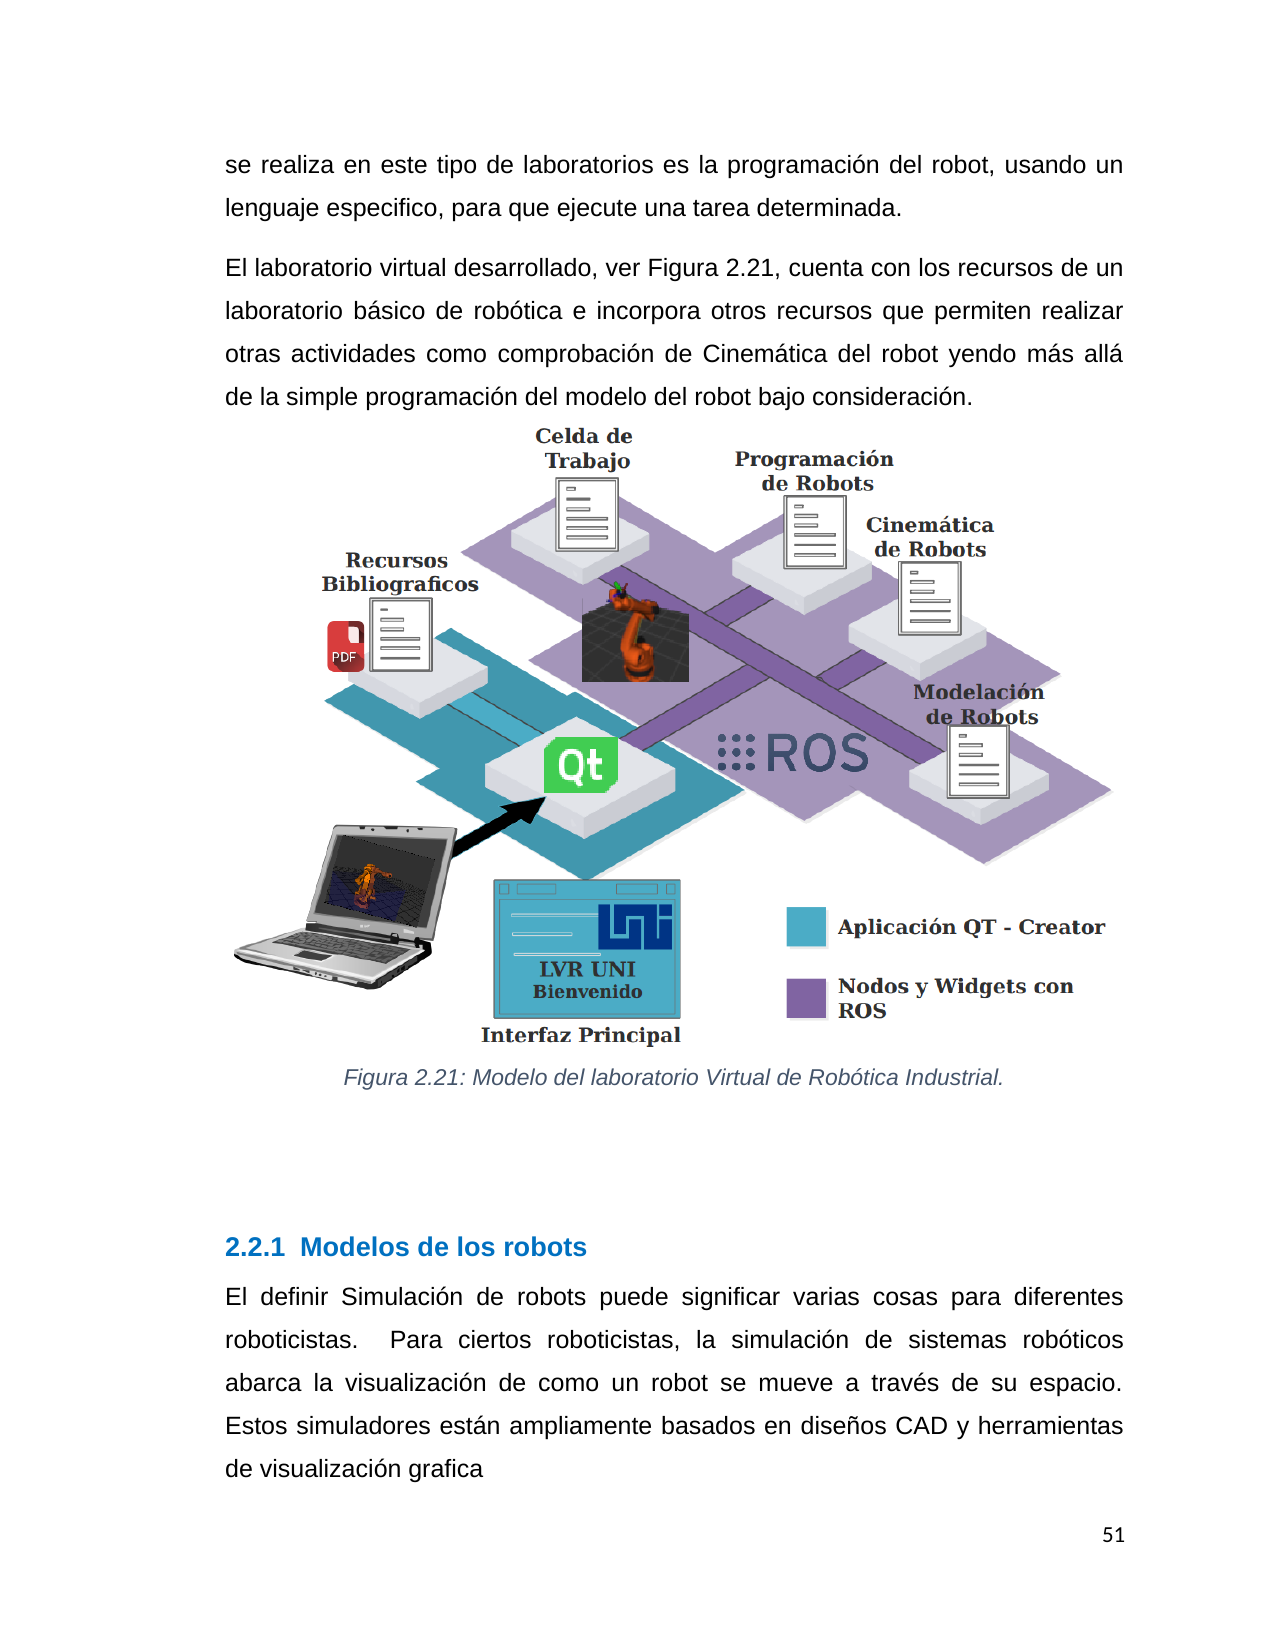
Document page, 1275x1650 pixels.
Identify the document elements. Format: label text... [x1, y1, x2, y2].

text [225, 150, 1125, 222]
picture [225, 425, 1125, 1051]
text El laboratorio virtual desarrollado, ver Figura 2.21, cuenta con los recursos de un laboratorio básico de robótica e incorpora otros recursos que permiten realizar otras actividades como comprobación de Cinemática del robot yendo más allá de la simple programación del modelo del robot bajo consideración. [225, 253, 1125, 411]
list Modelos de los robots [225, 1231, 1125, 1262]
text Figura 2.21: Modelo del laboratorio Virtual de Robótica Industrial. [225, 1064, 1125, 1091]
text El definir Simulación de robots puede significar varias cosas para diferentes roboticistas. Para ciertos roboticistas, la simulación de sistemas robóticos abarca la visualización de como un robot se mueve a través de su espacio. Estos simuladores están ampliamente basados en diseños CAD y herramientas de visualización grafica [225, 1282, 1125, 1483]
